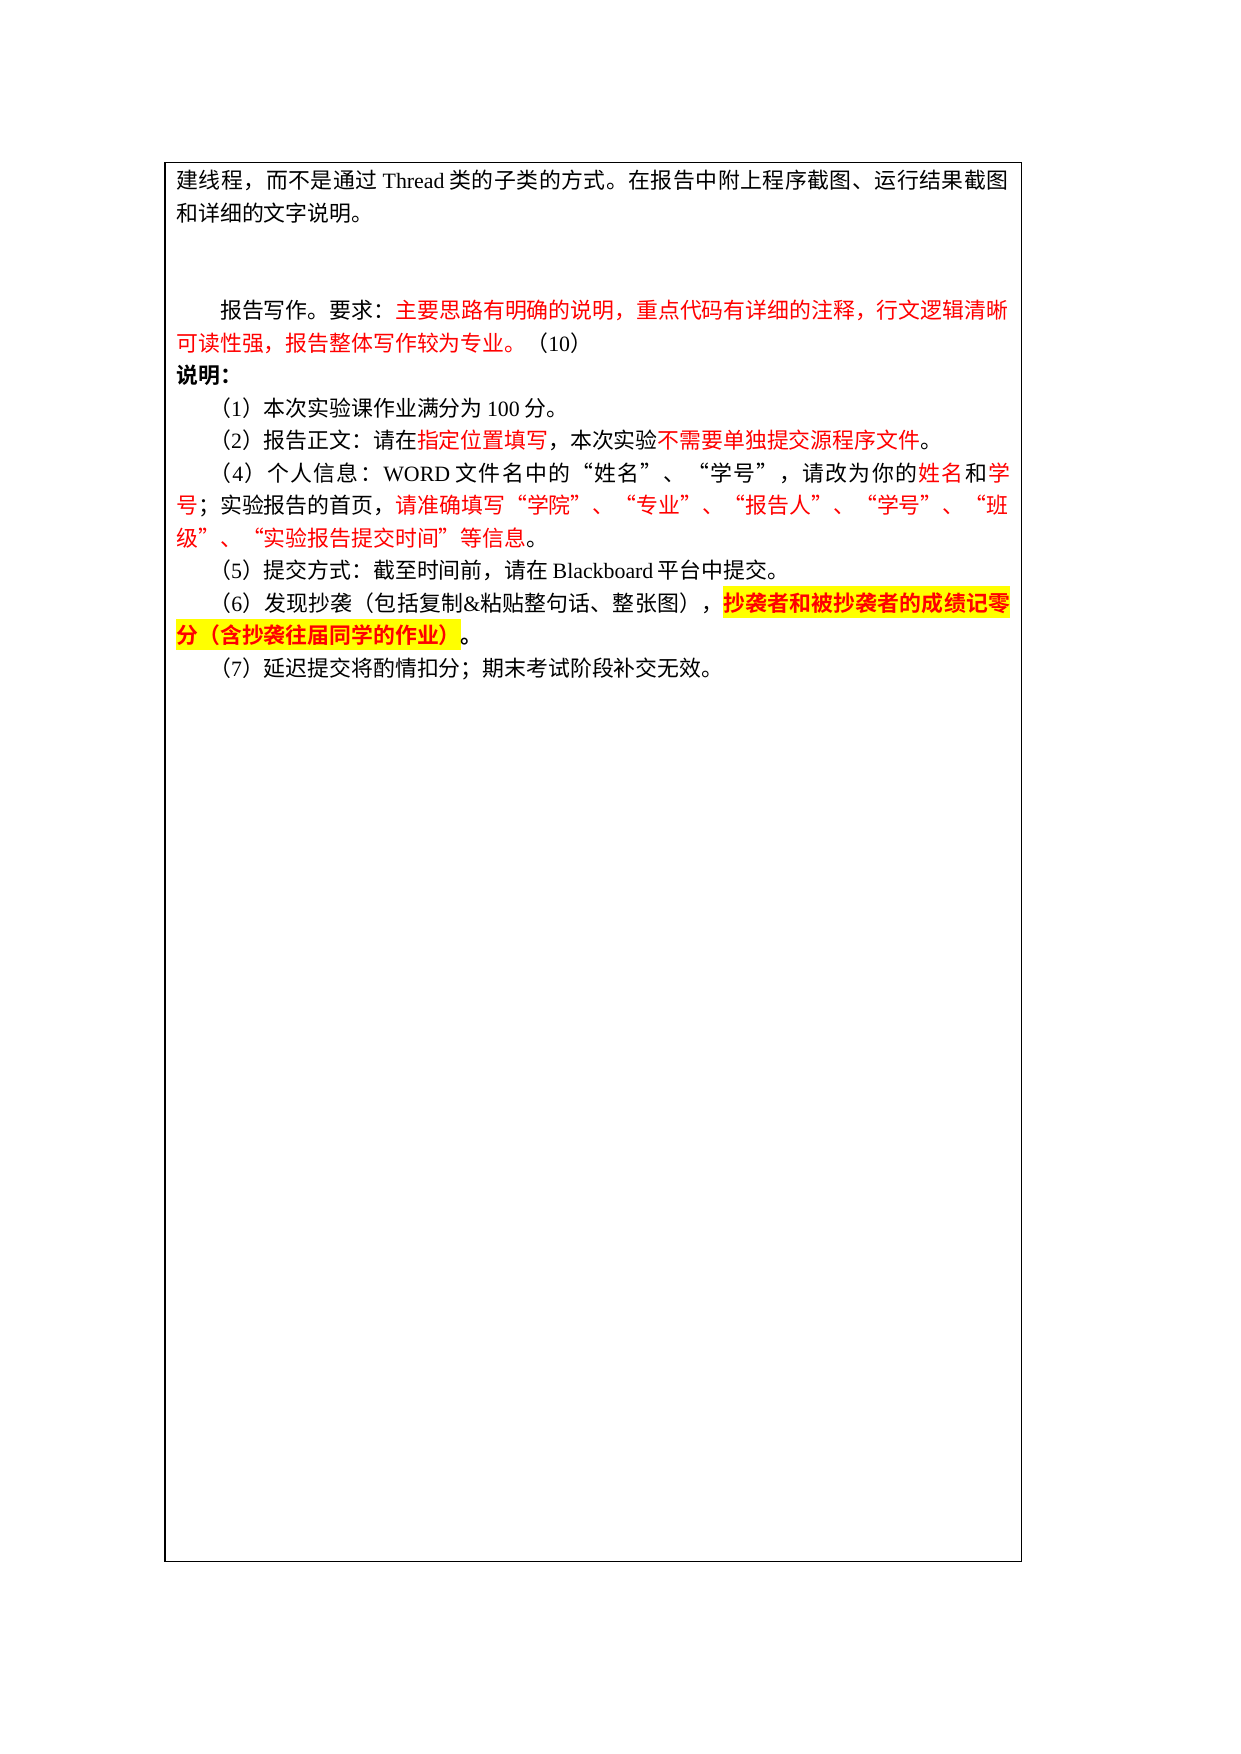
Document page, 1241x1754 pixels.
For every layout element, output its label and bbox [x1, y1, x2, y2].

table_header [166, 163, 1021, 1561]
